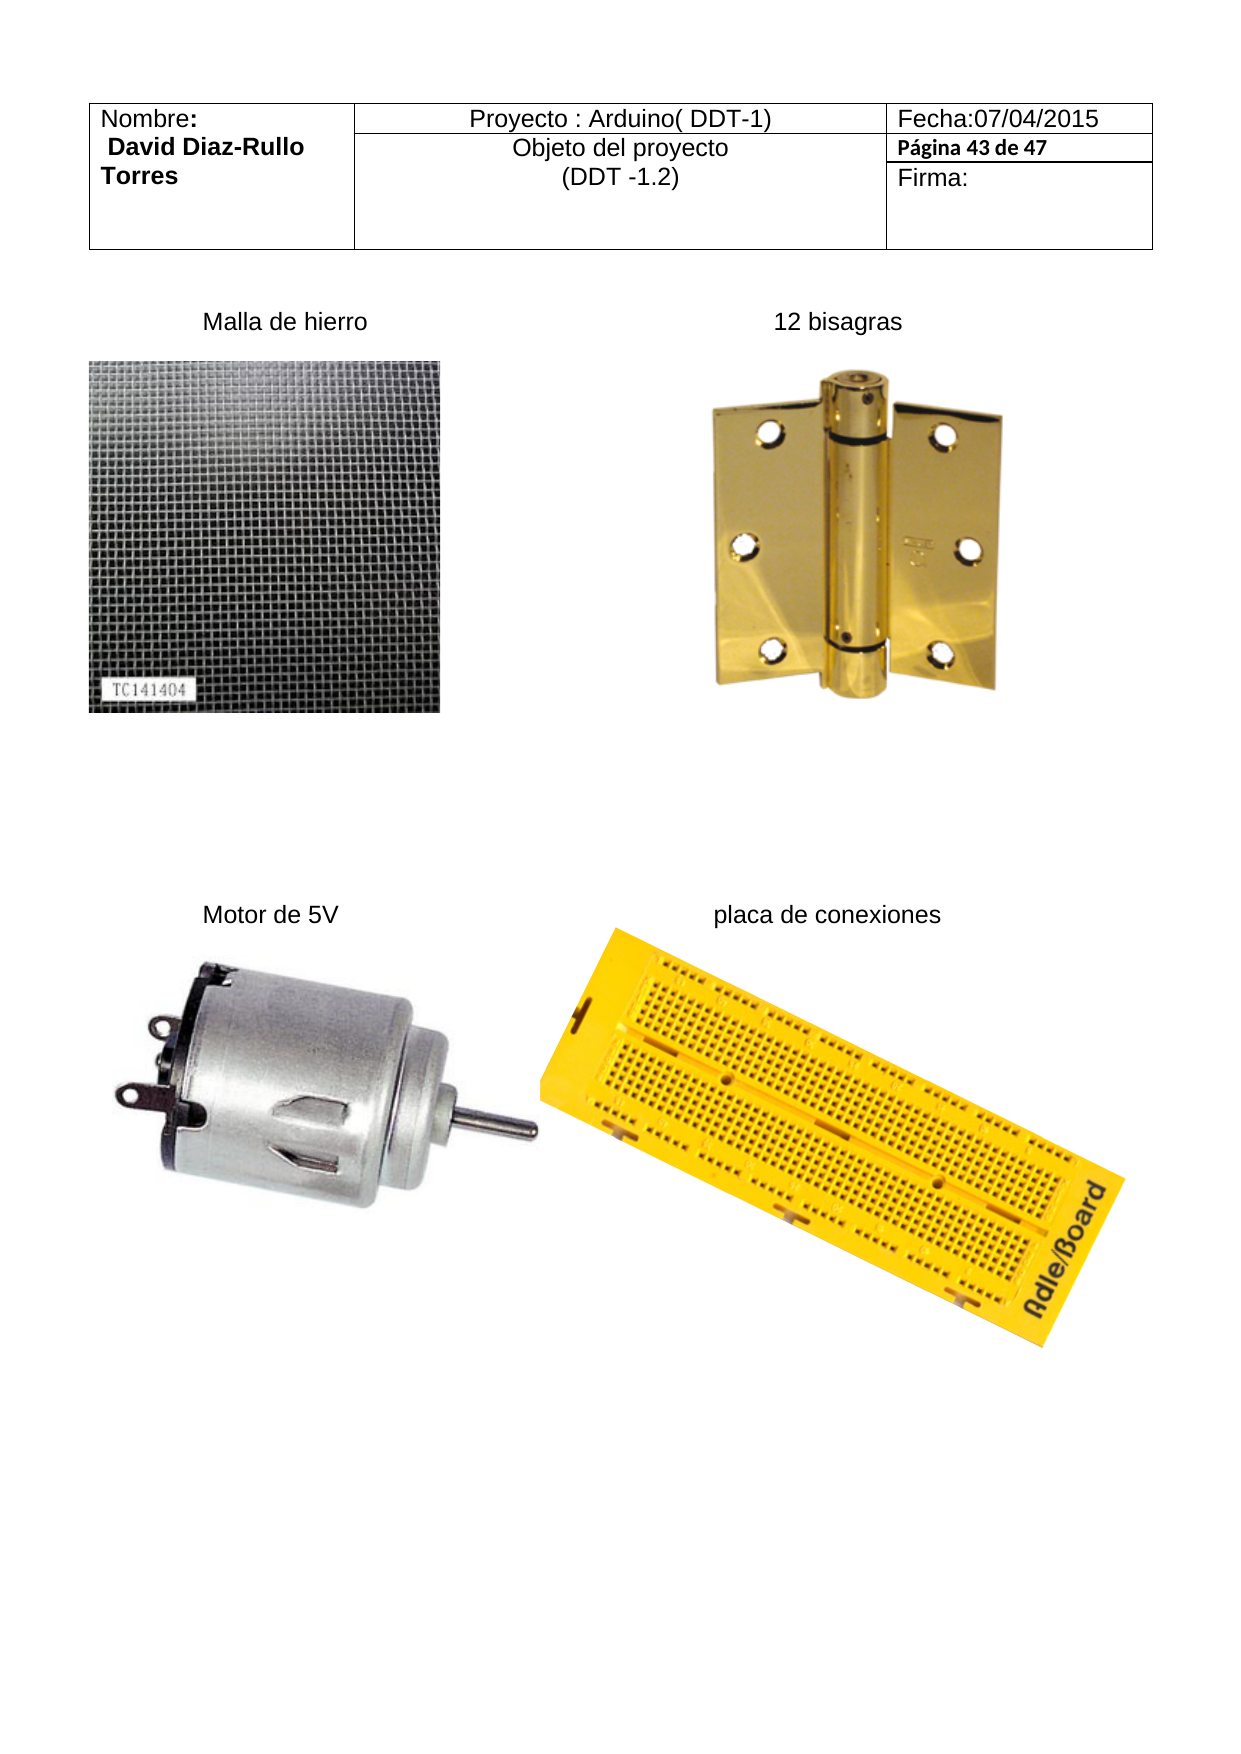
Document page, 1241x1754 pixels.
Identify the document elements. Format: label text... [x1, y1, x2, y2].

picture [678, 361, 1031, 713]
picture [88, 361, 441, 713]
text Malla de hierro 12 bisagras [89, 307, 1152, 336]
text Motor de 5V placa de conexiones [89, 900, 1152, 928]
picture [111, 928, 1125, 1347]
